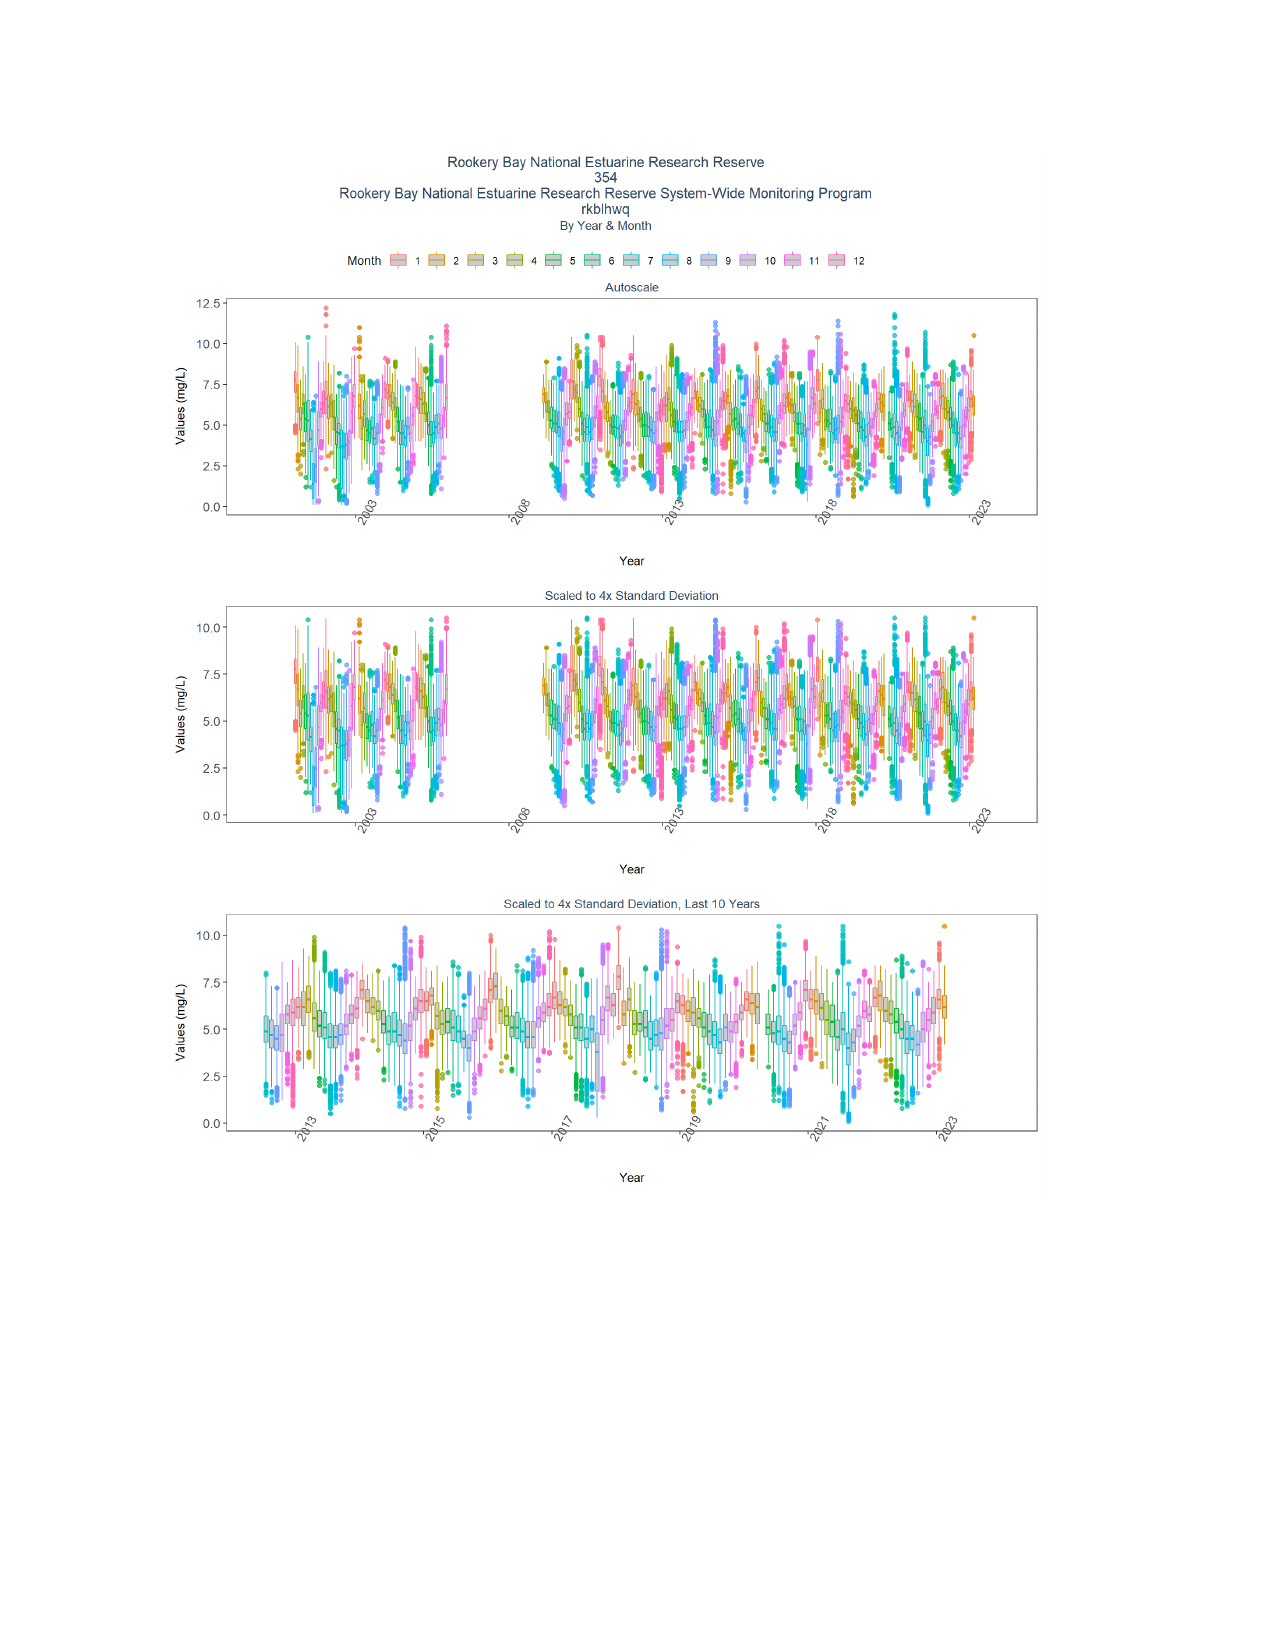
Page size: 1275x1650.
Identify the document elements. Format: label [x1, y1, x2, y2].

picture [168, 150, 1044, 1200]
